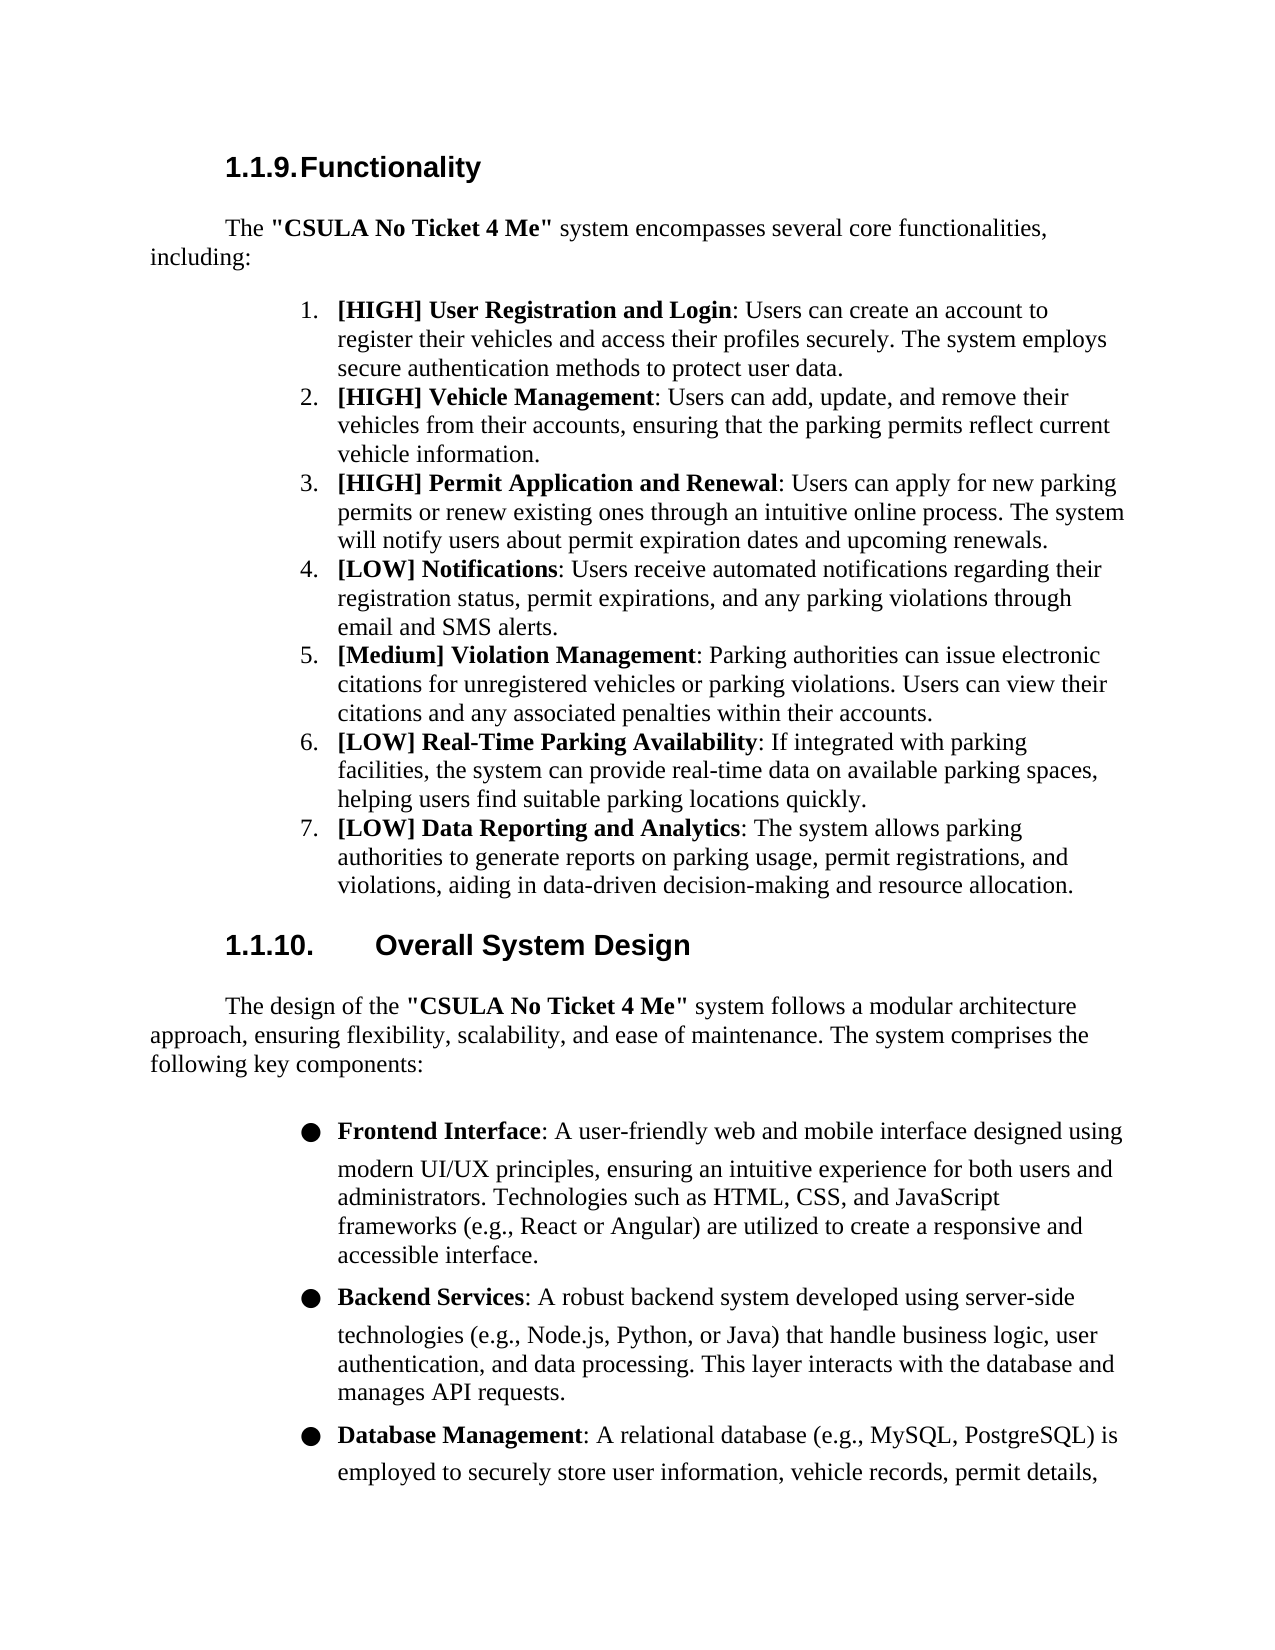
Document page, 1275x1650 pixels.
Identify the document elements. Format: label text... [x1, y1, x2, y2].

list Backend Services: A robust backend system developed using server-side technologies (e.g., Node.js, Python, or Java) that handle business logic, user authentication, and data processing. This layer interacts with the database and manages API requests. [300, 1269, 1125, 1406]
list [300, 1406, 1125, 1486]
list [Medium] Violation Management: Parking authorities can issue electronic citations for unregistered vehicles or parking violations. Users can view their citations and any associated penalties within their accounts. [300, 640, 1125, 727]
list [LOW] Data Reporting and Analytics: The system allows parking authorities to generate reports on parking usage, permit registrations, and violations, aiding in data-driven decision-making and resource allocation. [300, 813, 1125, 899]
list [HIGH] Vehicle Management: Users can add, update, and remove their vehicles from their accounts, ensuring that the parking permits reflect current vehicle information. [300, 382, 1125, 468]
list [LOW] Real-Time Parking Availability: If integrated with parking facilities, the system can provide real-time data on available parking spaces, helping users find suitable parking locations quickly. [300, 727, 1125, 813]
text The "CSULA No Ticket 4 Me" system encompasses several core functionalities, including: [150, 213, 1125, 270]
list [HIGH] User Registration and Login: Users can create an account to register their vehicles and access their profiles securely. The system employs secure authentication methods to protect user data. [300, 295, 1125, 382]
subtitle Functionality [225, 150, 1125, 183]
list [LOW] Notifications: Users receive automated notifications regarding their registration status, permit expirations, and any parking violations through email and SMS alerts. [300, 554, 1125, 640]
list Frontend Interface: A user-friendly web and mobile interface designed using modern UI/UX principles, ensuring an intuitive experience for both users and administrators. Technologies such as HTML, CSS, and JavaScript frameworks (e.g., React or Angular) are utilized to create a responsive and accessible interface. [300, 1102, 1125, 1269]
subtitle Overall System Design [225, 928, 1125, 962]
list [HIGH] Permit Application and Renewal: Users can apply for new parking permits or renew existing ones through an intuitive online process. The system will notify users about permit expiration dates and upcoming renewals. [300, 468, 1125, 554]
text The design of the "CSULA No Ticket 4 Me" system follows a modular architecture approach, ensuring flexibility, scalability, and ease of maintenance. The system comprises the following key components: [150, 991, 1125, 1077]
